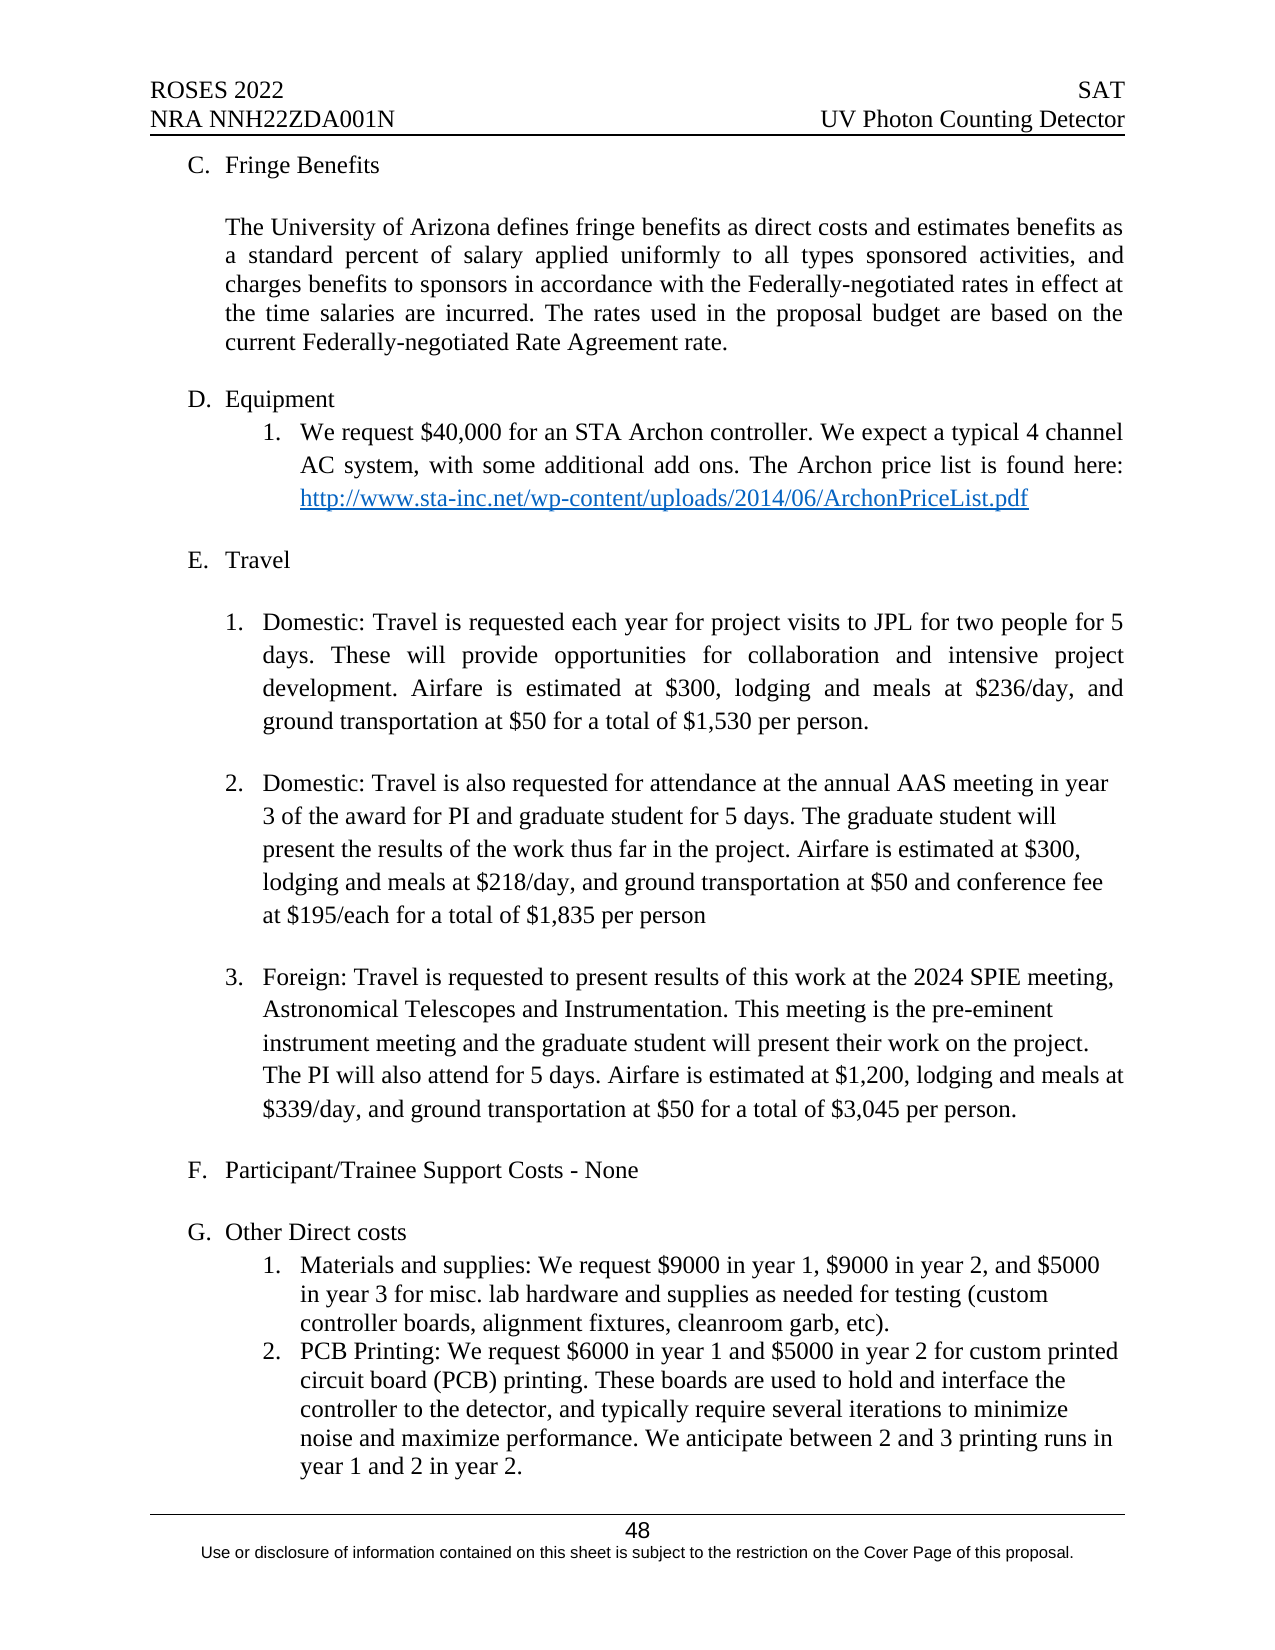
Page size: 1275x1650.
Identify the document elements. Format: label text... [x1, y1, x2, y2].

list The University of Arizona defines fringe benefits as direct costs and estimates benefits as a standard percent of salary applied uniformly to all types sponsored activities, and charges benefits to sponsors in accordance with the Federally-negotiated rates in effect at the time salaries are incurred. The rates used in the proposal budget are based on the current Federally-negotiated Rate Agreement rate. [225, 212, 1125, 356]
list PCB Printing: We request $6000 in year 1 and $5000 in year 2 for custom printed circuit board (PCB) printing. These boards are used to hold and interface the controller to the detector, and typically require several iterations to minimize noise and maximize performance. We anticipate between 2 and 3 printing runs in year 1 and 2 in year 2. [262, 1336, 1125, 1480]
list Domestic: Travel is also requested for attendance at the annual AAS meeting in year 3 of the award for PI and graduate student for 5 days. The graduate student will present the results of the work thus far in the project. Airfare is estimated at $300, lodging and meals at $218/day, and ground transportation at $50 and conference fee at $195/each for a total of $1,835 per person [225, 768, 1125, 928]
list We request $40,000 for an STA Archon controller. We expect a typical 4 channel AC system, with some additional add ons. The Archon price list is found here: http://www.sta-inc.net/wp-content/uploads/2014/06/ArchonPriceList.pdf [262, 417, 1125, 512]
list Foreign: Travel is requested to present results of this work at the 2024 SPIE meeting, Astronomical Telescopes and Instrumentation. This meeting is the pre-eminent instrument meeting and the graduate student will present their work on the project. The PI will also attend for 5 days. Airfare is estimated at $1,200, lodging and meals at $339/day, and ground transportation at $50 for a total of $3,045 per person. [225, 962, 1125, 1122]
list Domestic: Travel is requested each year for project visits to JPL for two people for 5 days. These will provide opportunities for collaboration and intensive project development. Airfare is estimated at $300, lodging and meals at $236/day, and ground transportation at $50 for a total of $1,530 per person. [225, 607, 1125, 735]
list Participant/Trainee Support Costs - None [187, 1155, 1125, 1184]
list Travel [187, 545, 1125, 574]
list Fringe Benefits [187, 150, 1125, 179]
list Other Direct costs [187, 1217, 1125, 1246]
list Materials and supplies: We request $9000 in year 1, $9000 in year 2, and $5000 in year 3 for misc. lab hardware and supplies as needed for testing (custom controller boards, alignment fixtures, cleanroom garb, etc). [262, 1250, 1125, 1336]
list Equipment [187, 384, 1125, 413]
